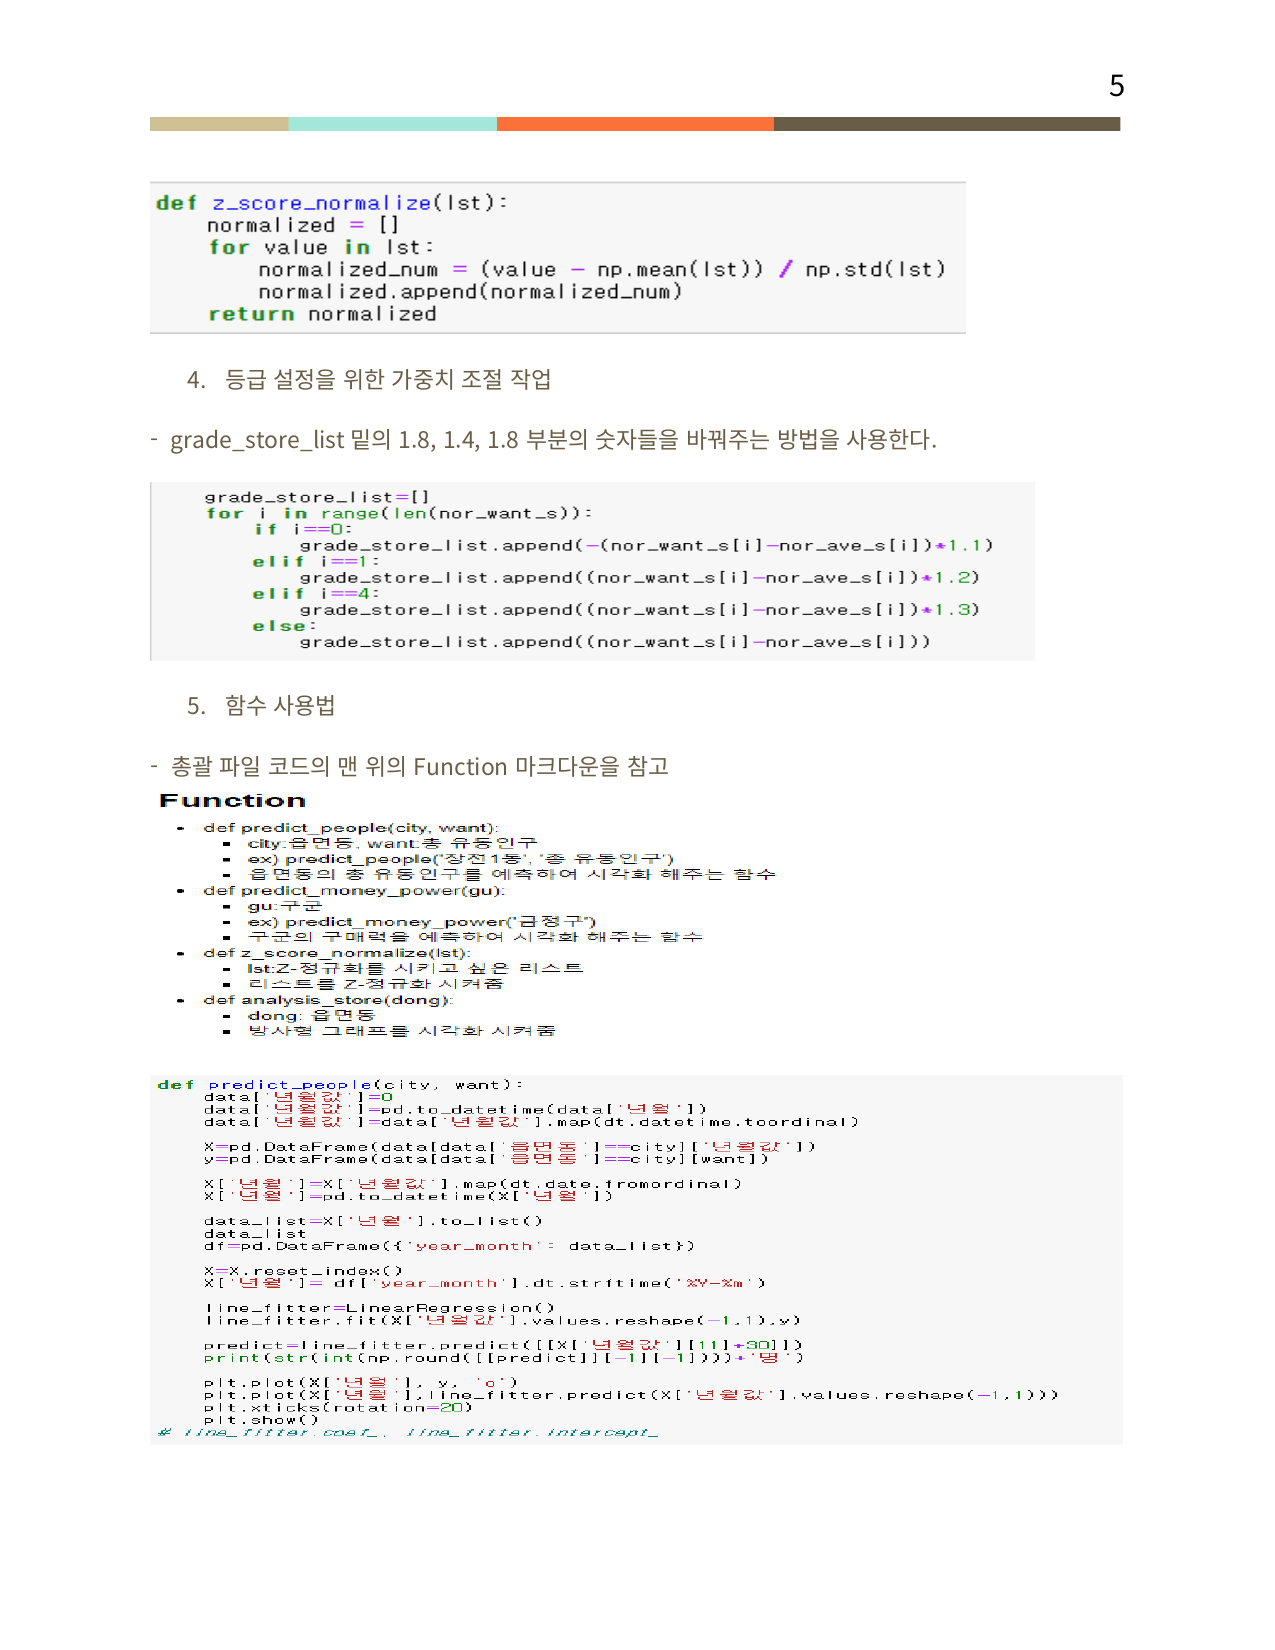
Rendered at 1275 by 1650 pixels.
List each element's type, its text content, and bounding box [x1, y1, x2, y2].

picture [150, 1075, 1123, 1445]
picture [150, 482, 1036, 661]
text - grade_store_list밑의 1.8, 1.4, 1.8 부분의 숫자들을 바꿔주는 방법을 사용한다. [150, 422, 1125, 455]
picture [150, 176, 966, 334]
list 등급 설정을 위한 가중치 조절 작업 [187, 361, 1125, 395]
list 함수 사용법 [187, 688, 1125, 721]
picture [150, 117, 1121, 131]
picture [150, 788, 786, 1049]
